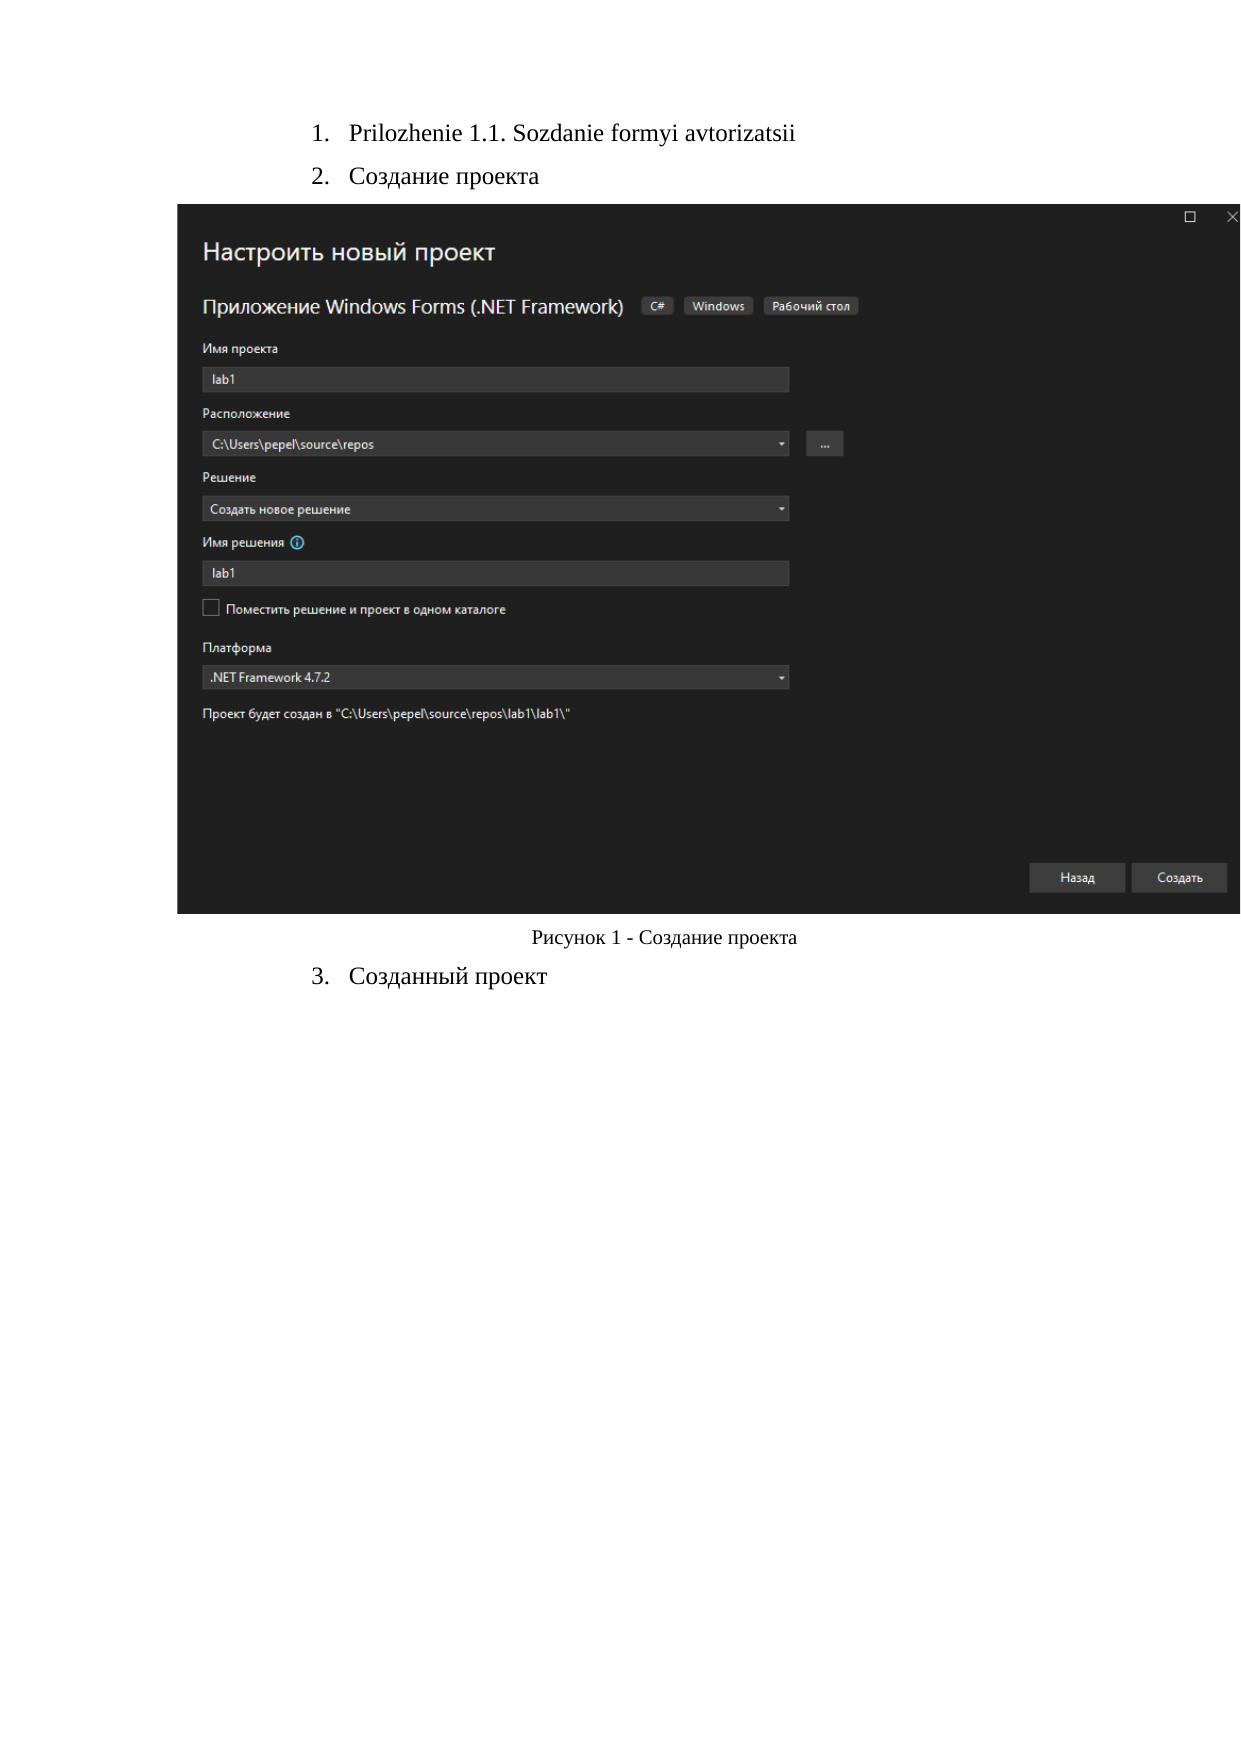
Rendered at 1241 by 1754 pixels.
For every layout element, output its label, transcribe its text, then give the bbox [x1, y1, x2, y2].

list Создание проекта [311, 161, 1152, 190]
list Prilozhenie 1.1. Sozdanie formyi avtorizatsii [311, 118, 1152, 147]
list Созданный проект [311, 961, 1152, 990]
text Рисунок 1 - Создание проекта [177, 925, 1152, 949]
picture [177, 204, 1241, 914]
